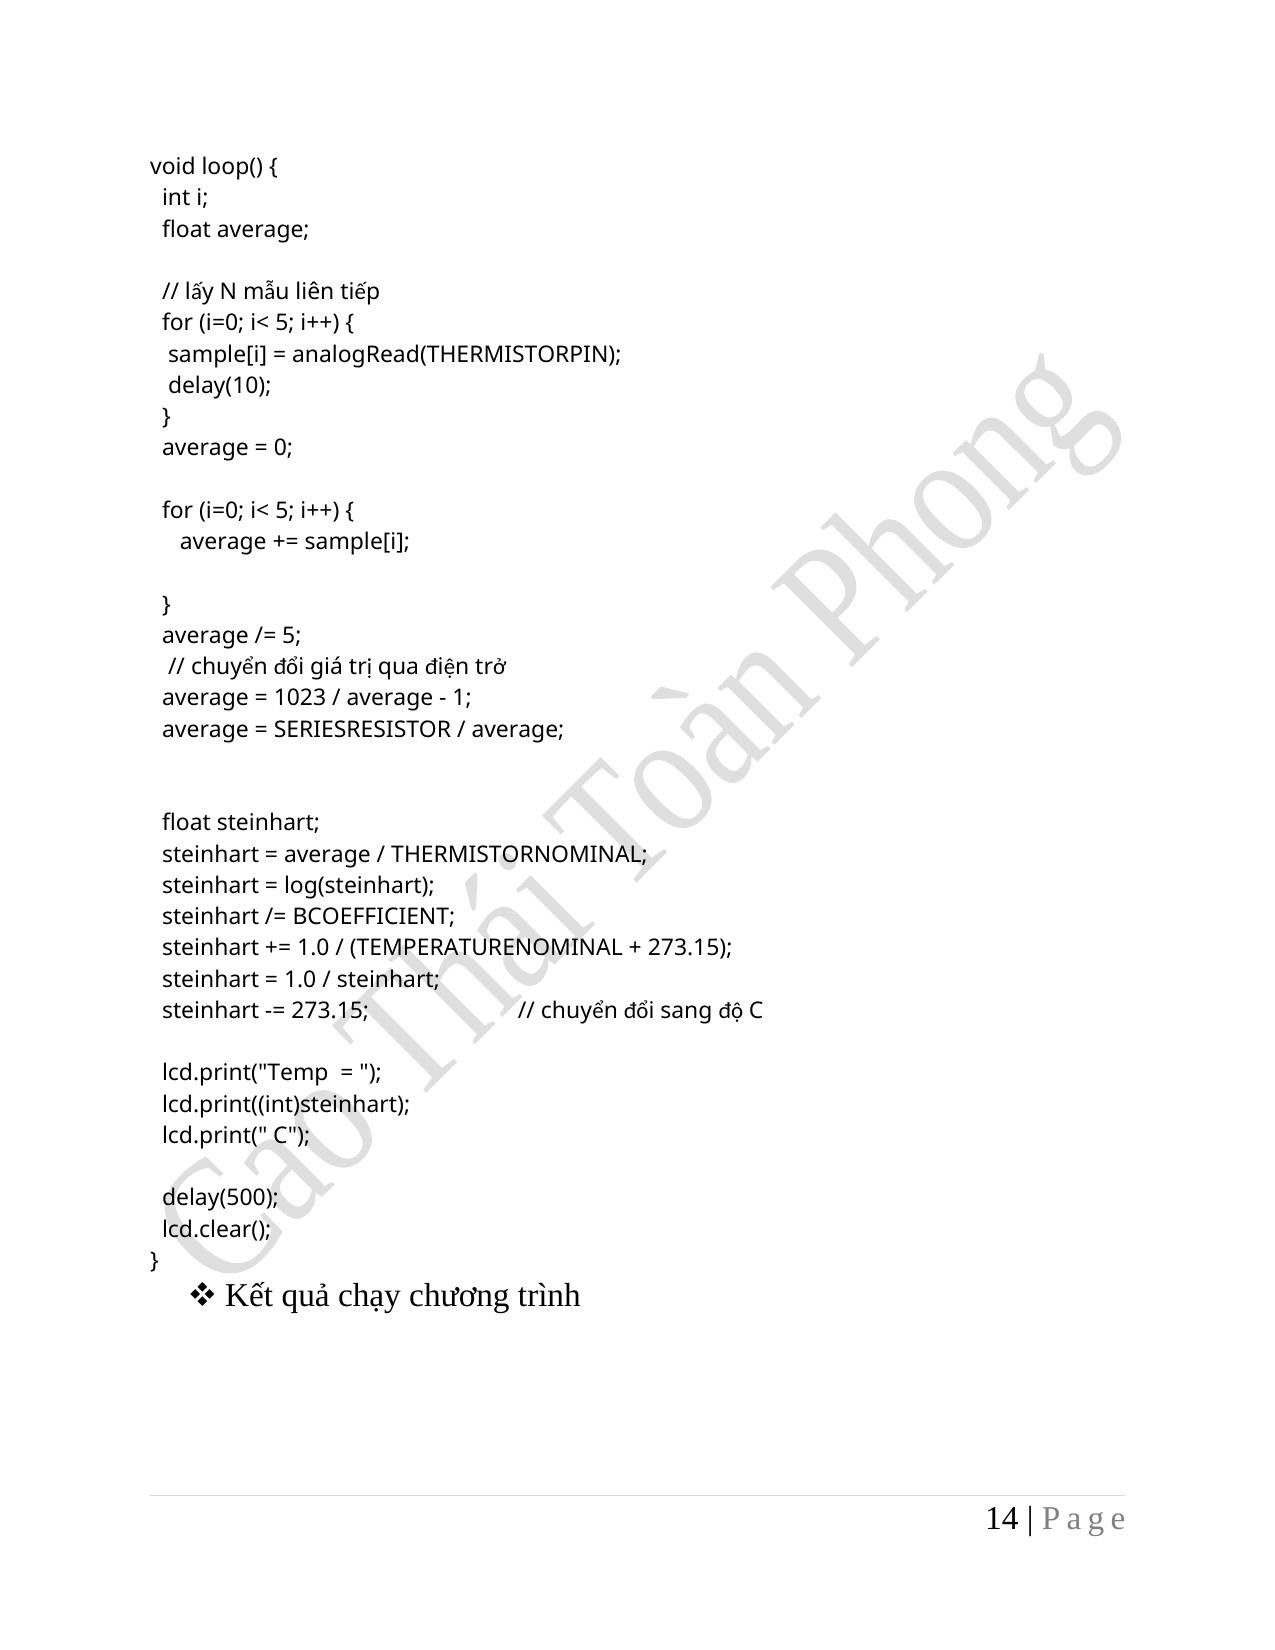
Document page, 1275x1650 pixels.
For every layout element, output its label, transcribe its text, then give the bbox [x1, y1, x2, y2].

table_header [139, 150, 1113, 1275]
subtitle Kết quả chạy chương trình [187, 1275, 1125, 1313]
